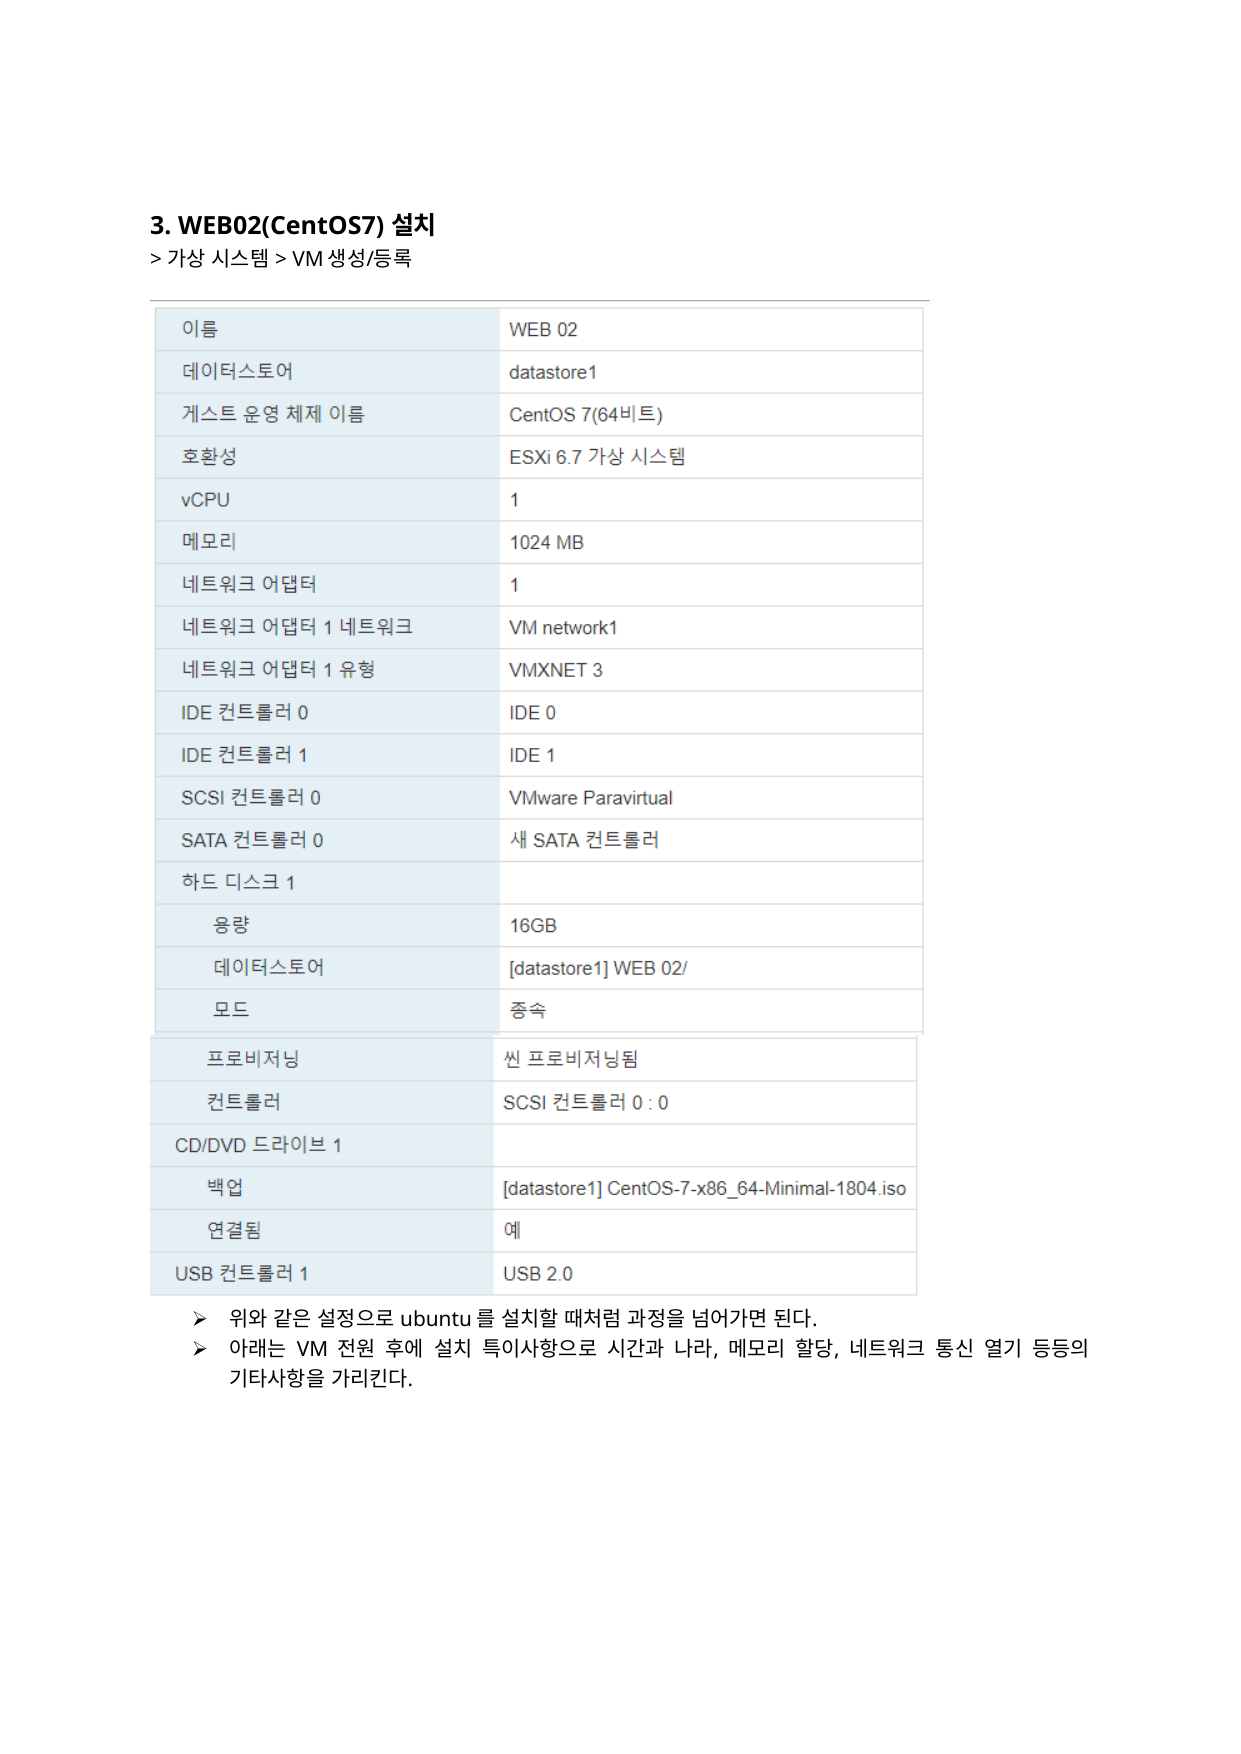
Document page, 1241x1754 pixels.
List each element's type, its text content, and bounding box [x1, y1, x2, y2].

list 위와 같은 설정으로 ubuntu를 설치할 때처럼 과정을 넘어가면 된다. [192, 1302, 1090, 1332]
picture [150, 300, 930, 1302]
list 아래는 VM 전원 후에 설치 특이사항으로 시간과 나라, 메모리 할당, 네트워크 통신 열기 등등의 기타사항을 가리킨다. [192, 1332, 1090, 1393]
text 3. WEB02(CentOS7) 설치 [150, 206, 1090, 242]
text > 가상 시스템 > VM생성/등록 [150, 242, 1090, 272]
